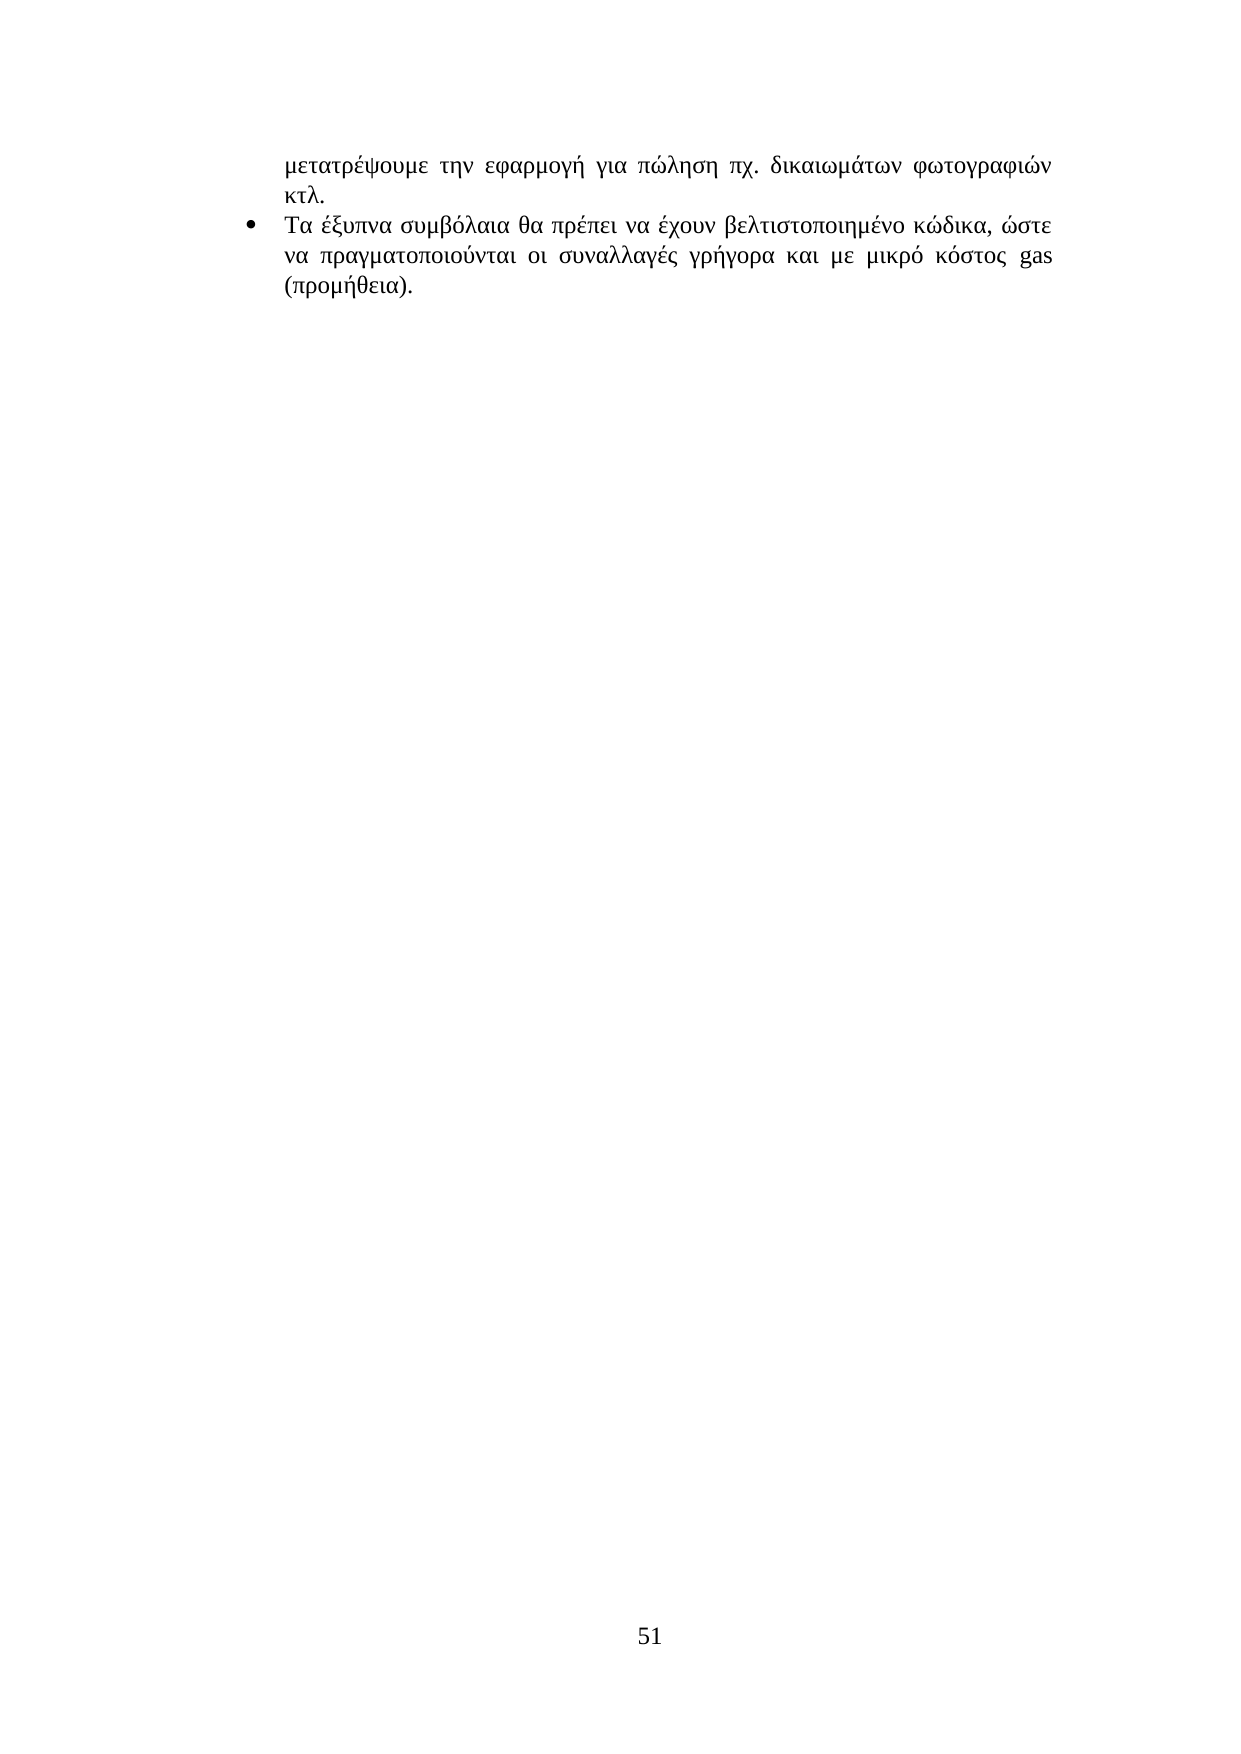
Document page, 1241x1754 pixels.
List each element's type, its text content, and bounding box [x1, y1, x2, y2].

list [247, 150, 1053, 209]
list Τα έξυπνα συμβόλαια θα πρέπει να έχουν βελτιστοποιημένο κώδικα, ώστε να πραγματοποιούνται οι συναλλαγές γρήγορα και με μικρό κόστος gas (προμήθεια). [247, 210, 1053, 299]
